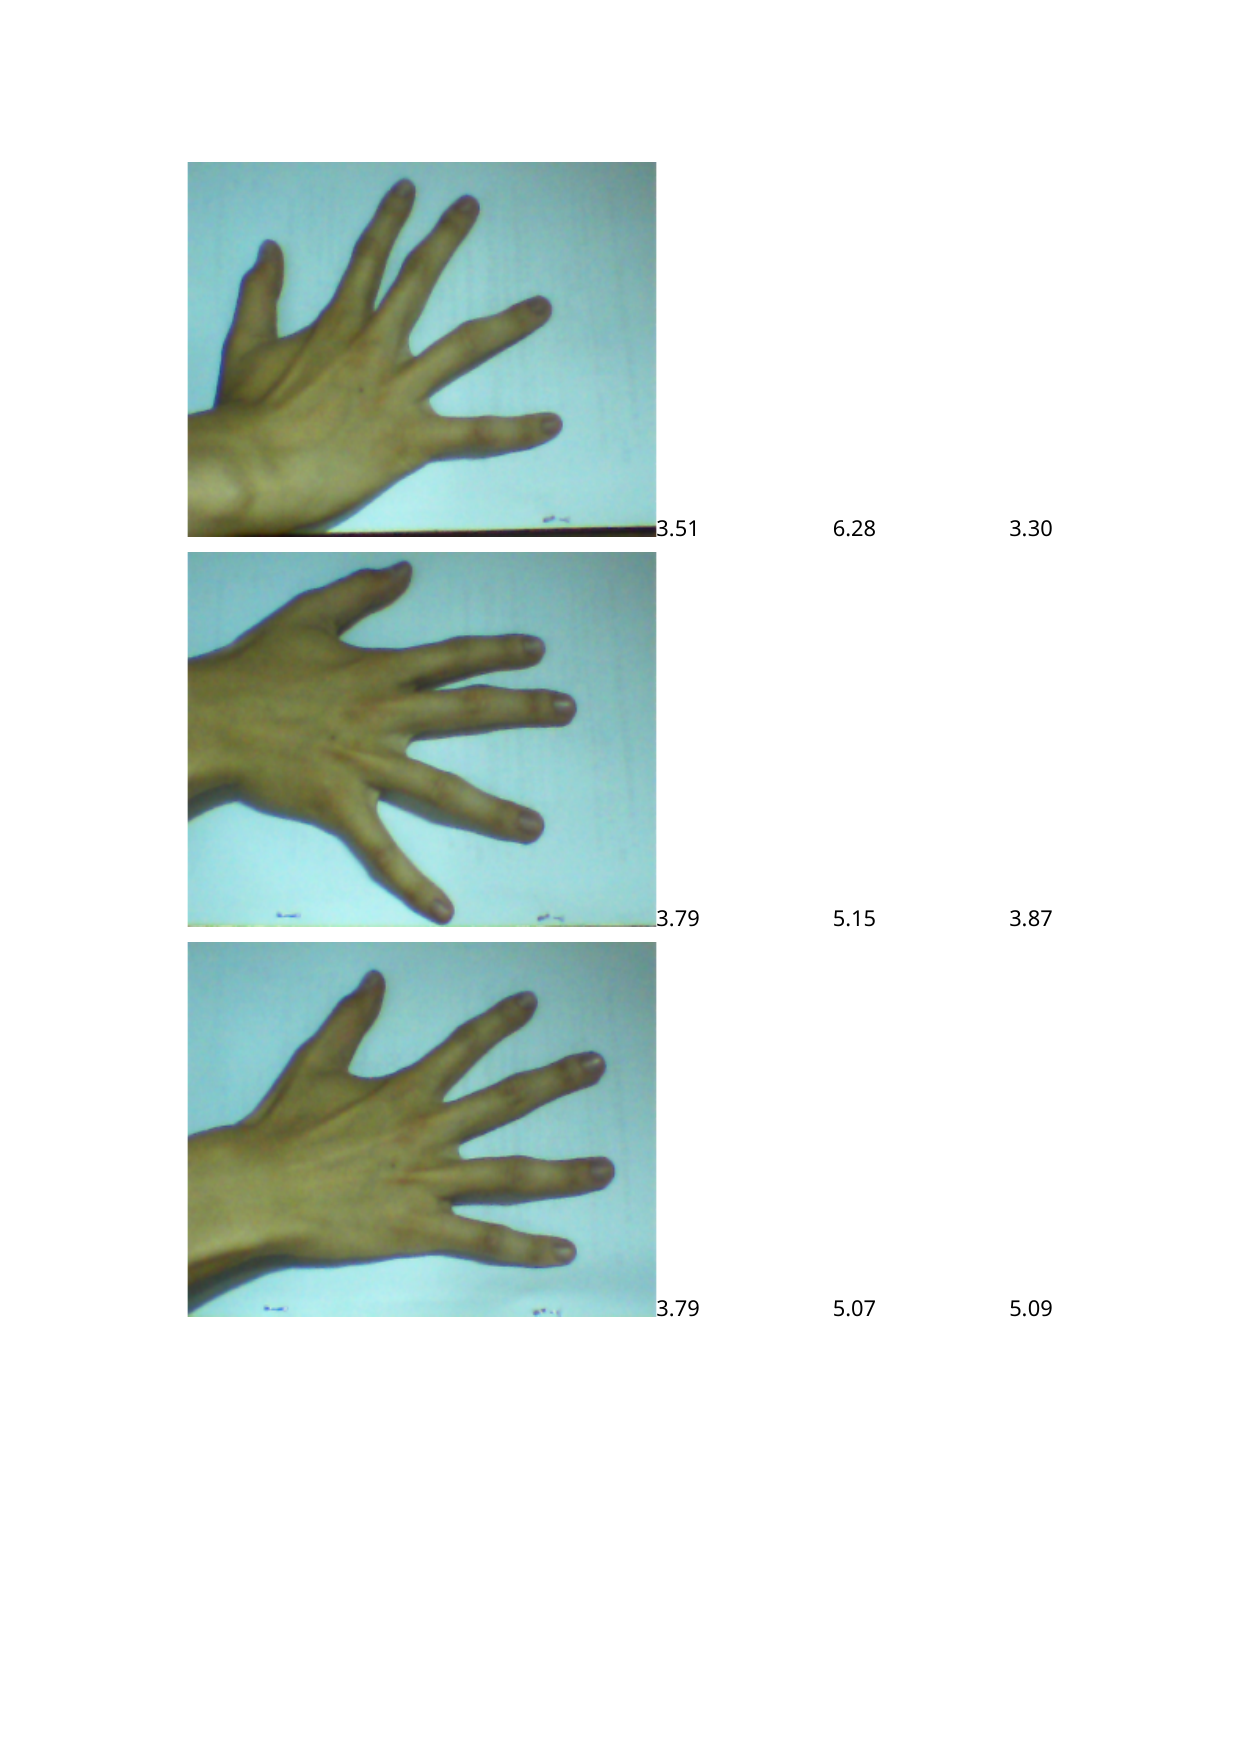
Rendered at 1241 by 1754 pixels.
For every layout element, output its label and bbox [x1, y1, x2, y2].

picture [187, 552, 657, 927]
picture [187, 942, 657, 1317]
text [187, 162, 1053, 1332]
picture [187, 162, 657, 537]
